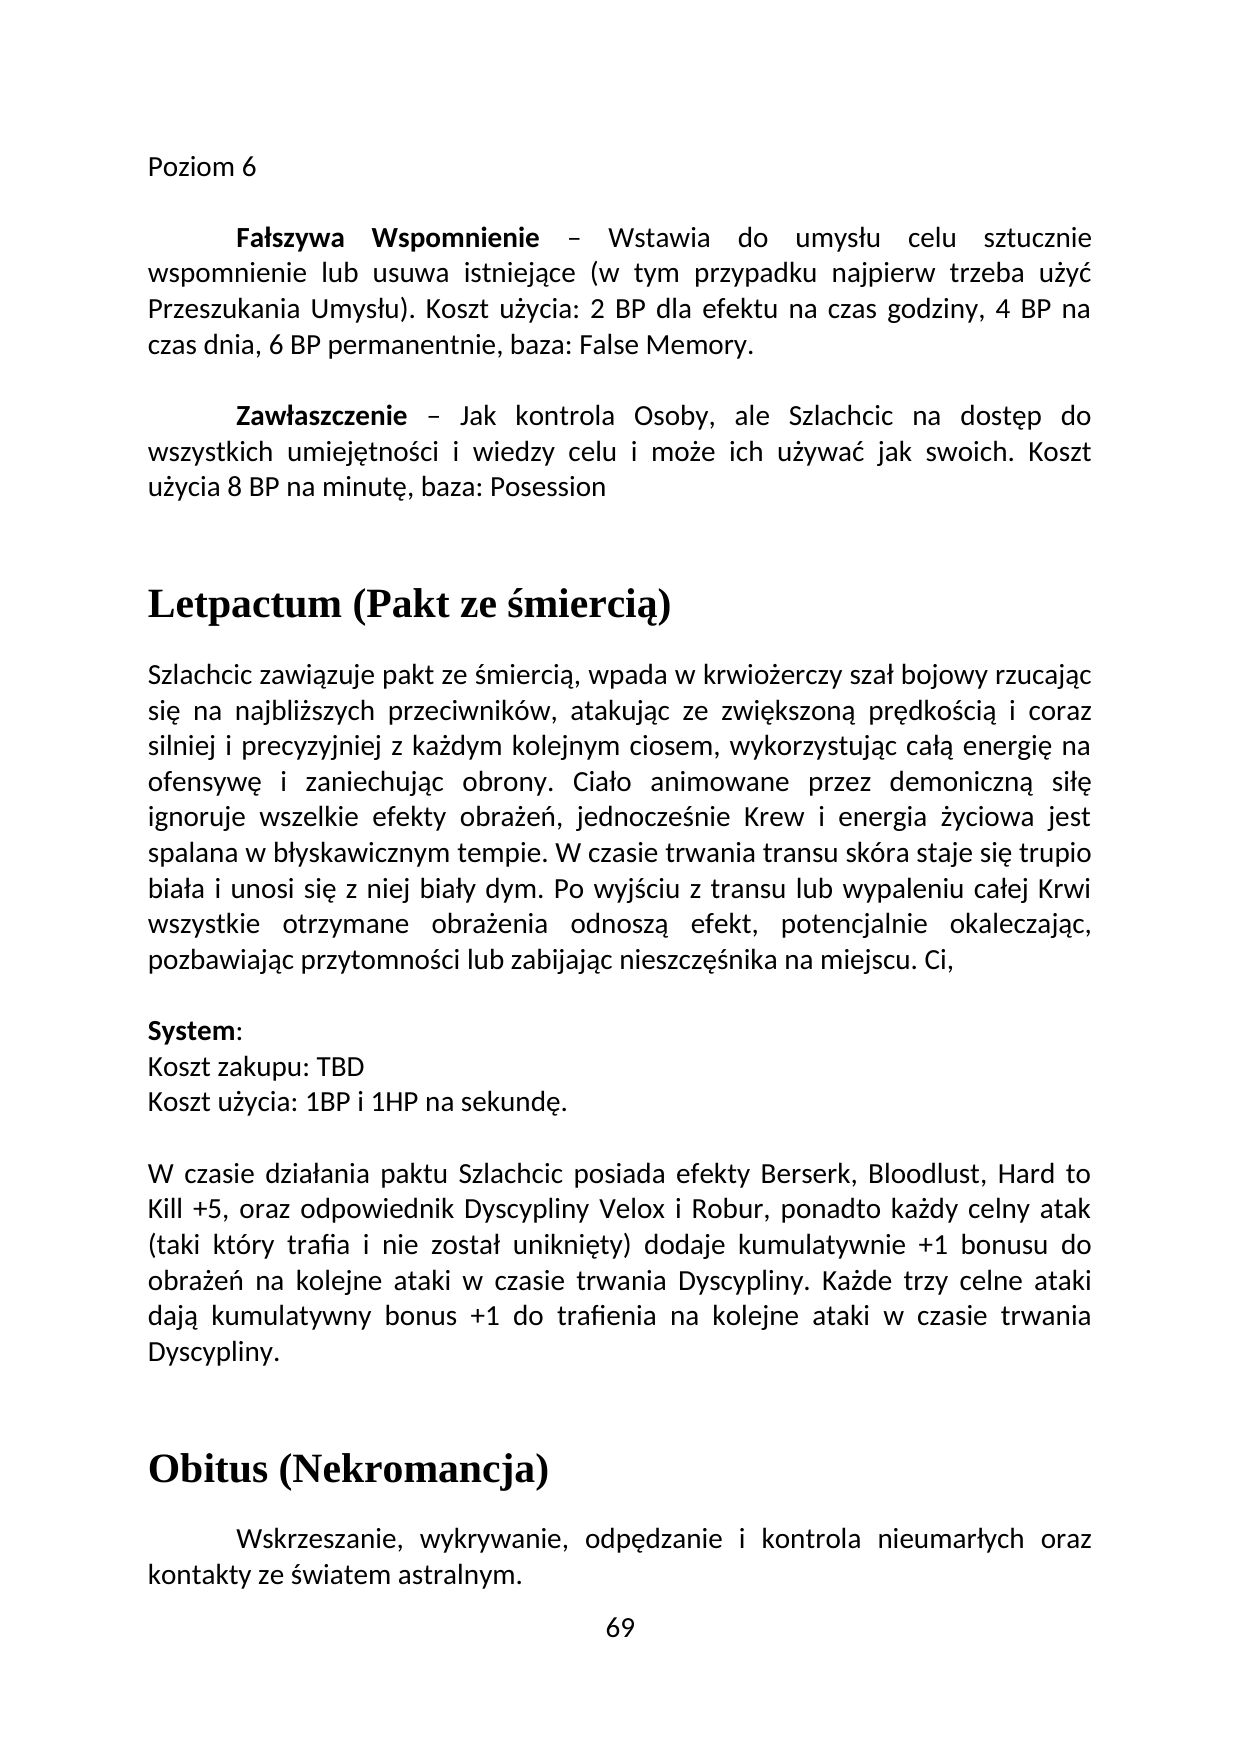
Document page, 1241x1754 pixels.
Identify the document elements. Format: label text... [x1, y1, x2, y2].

text Zawłaszczenie – Jak kontrola Osoby, ale Szlachcic na dostęp do wszystkich umiejętności i wiedzy celu i może ich używać jak swoich. Koszt użycia 8 BP na minutę, baza: Posession [148, 397, 1093, 504]
text W czasie działania paktu Szlachcic posiada efekty Berserk, Bloodlust, Hard to Kill +5, oraz odpowiednik Dyscypliny Velox i Robur, ponadto każdy celny atak (taki który trafia i nie został uniknięty) dodaje kumulatywnie +1 bonusu do obrażeń na kolejne ataki w czasie trwania Dyscypliny. Każde trzy celne ataki dają kumulatywny bonus +1 do trafienia na kolejne ataki w czasie trwania Dyscypliny. [148, 1155, 1093, 1368]
text System: [148, 1012, 1093, 1048]
text Wskrzeszanie, wykrywanie, odpędzanie i kontrola nieumarłych oraz kontakty ze światem astralnym. [148, 1521, 1093, 1592]
text Koszt zakupu: TBD [148, 1048, 1093, 1083]
text Szlachcic zawiązuje pakt ze śmiercią, wpada w krwiożerczy szał bojowy rzucając się na najbliższych przeciwników, atakując ze zwiększoną prędkością i coraz silniej i precyzyjniej z każdym kolejnym ciosem, wykorzystując całą energię na ofensywę i zaniechując obrony. Ciało animowane przez demoniczną siłę ignoruje wszelkie efekty obrażeń, jednocześnie Krew i energia życiowa jest spalana w błyskawicznym tempie. W czasie trwania transu skóra staje się trupio biała i unosi się z niej biały dym. Po wyjściu z transu lub wypaleniu całej Krwi wszystkie otrzymane obrażenia odnoszą efekt, potencjalnie okaleczając, pozbawiając przytomności lub zabijając nieszczęśnika na miejscu. Ci, [148, 656, 1093, 977]
subtitle Obitus (Nekromancja) [148, 1443, 1093, 1491]
text Fałszywa Wspomnienie – Wstawia do umysłu celu sztucznie wspomnienie lub usuwa istniejące (w tym przypadku najpierw trzeba użyć Przeszukania Umysłu). Koszt użycia: 2 BP dla efektu na czas godziny, 4 BP na czas dnia, 6 BP permanentnie, baza: False Memory. [148, 219, 1093, 361]
subtitle Letpactum (Pakt ze śmiercią) [148, 579, 1093, 627]
text Koszt użycia: 1BP i 1HP na sekundę. [148, 1083, 1093, 1119]
text Poziom 6 [148, 148, 1093, 183]
